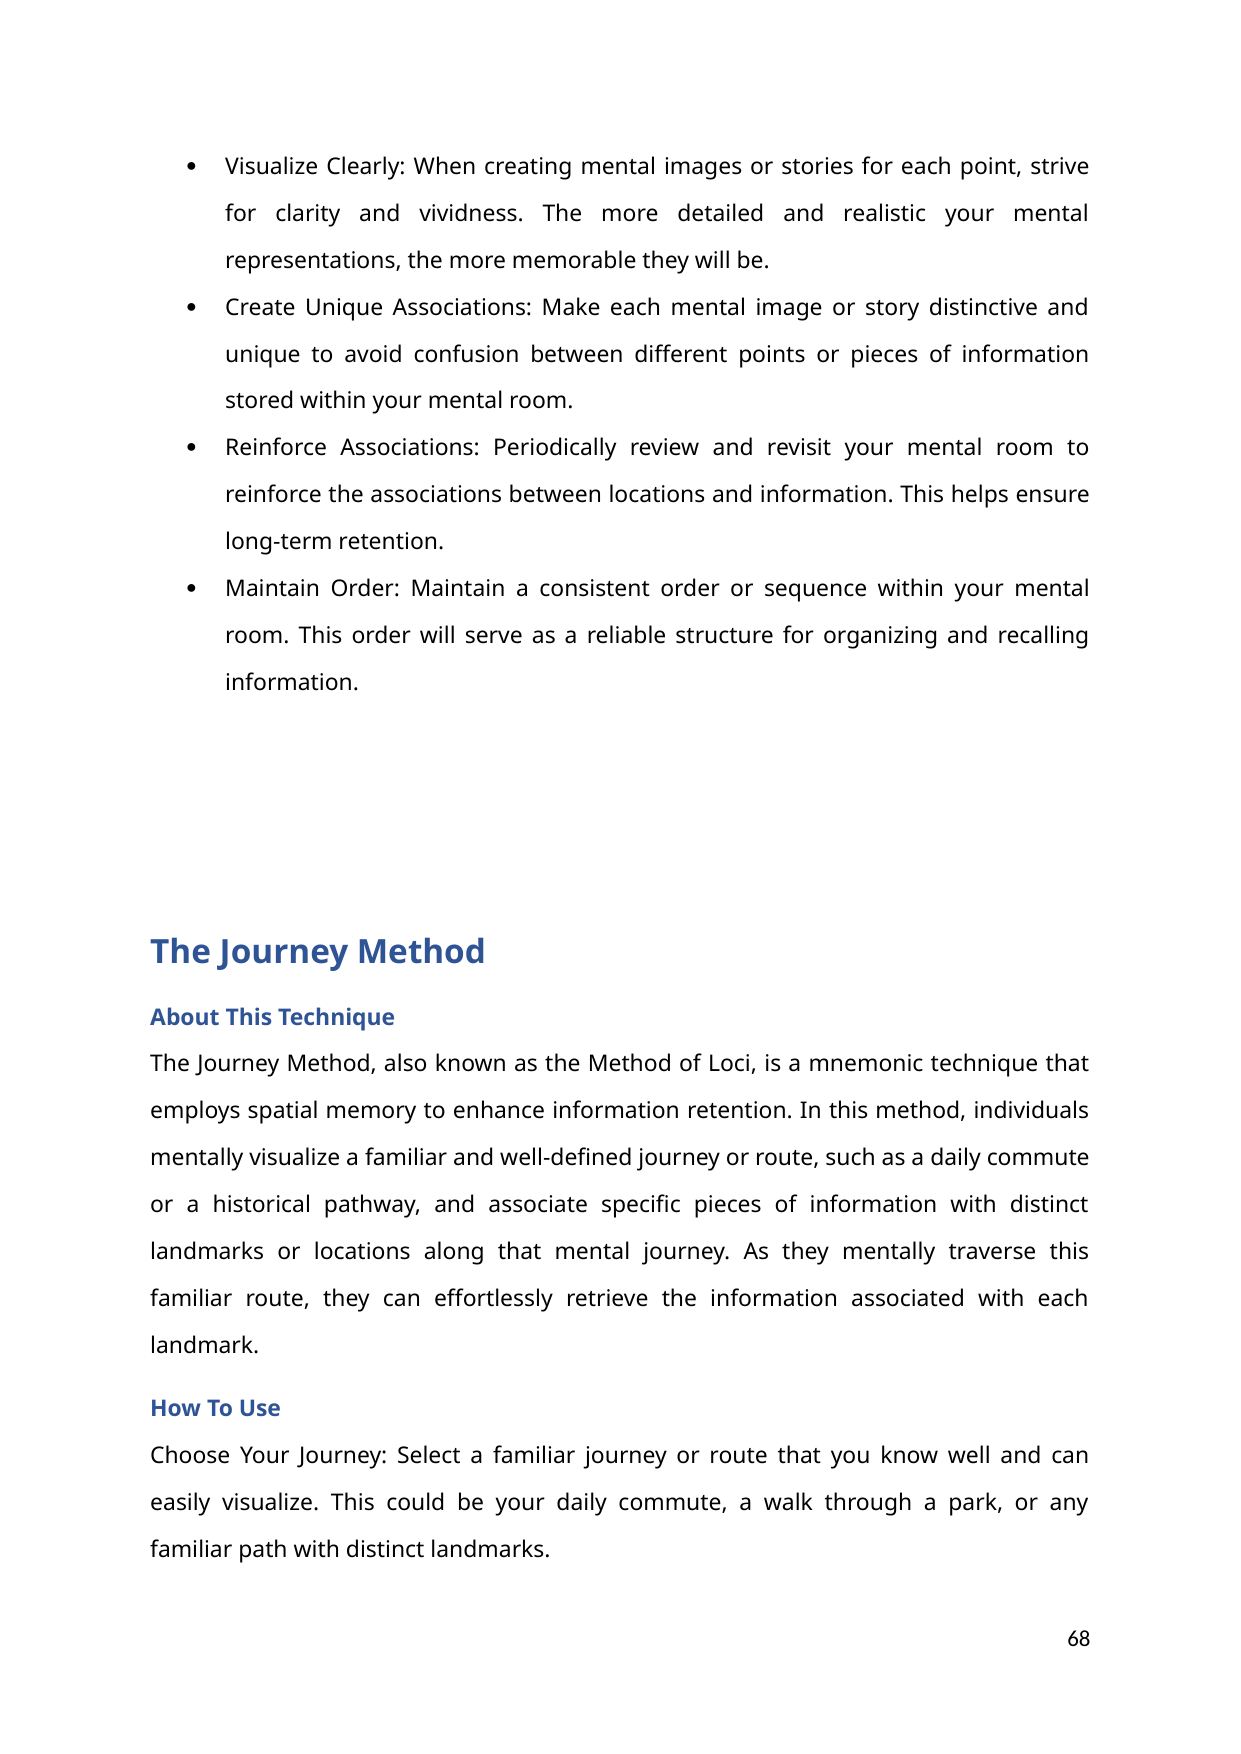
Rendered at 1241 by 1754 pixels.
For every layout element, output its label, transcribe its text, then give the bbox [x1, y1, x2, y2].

list Visualize Clearly: When creating mental images or stories for each point, strive for clarity and vividness. The more detailed and realistic your mental representations, the more memorable they will be. [187, 150, 1090, 275]
text Choose Your Journey: Select a familiar journey or route that you know well and can easily visualize. This could be your daily commute, a walk through a park, or any familiar path with distinct landmarks. [150, 1439, 1090, 1564]
subtitle About This Technique [150, 1000, 1090, 1032]
subtitle The Journey Method [150, 928, 1090, 973]
list Reinforce Associations: Periodically review and revisit your mental room to reinforce the associations between locations and information. This helps ensure long-term retention. [187, 431, 1090, 556]
list Create Unique Associations: Make each mental image or story distinctive and unique to avoid confusion between different points or pieces of information stored within your mental room. [187, 291, 1090, 416]
text The Journey Method, also known as the Method of Loci, is a mnemonic technique that employs spatial memory to enhance information retention. In this method, individuals mentally visualize a familiar and well-defined journey or route, such as a daily commute or a historical pathway, and associate specific pieces of information with distinct landmarks or locations along that mental journey. As they mentally traverse this familiar route, they can effortlessly retrieve the information associated with each landmark. [150, 1047, 1090, 1360]
subtitle How To Use [150, 1392, 1090, 1423]
list Maintain Order: Maintain a consistent order or sequence within your mental room. This order will serve as a reliable structure for organizing and recalling information. [187, 572, 1090, 697]
